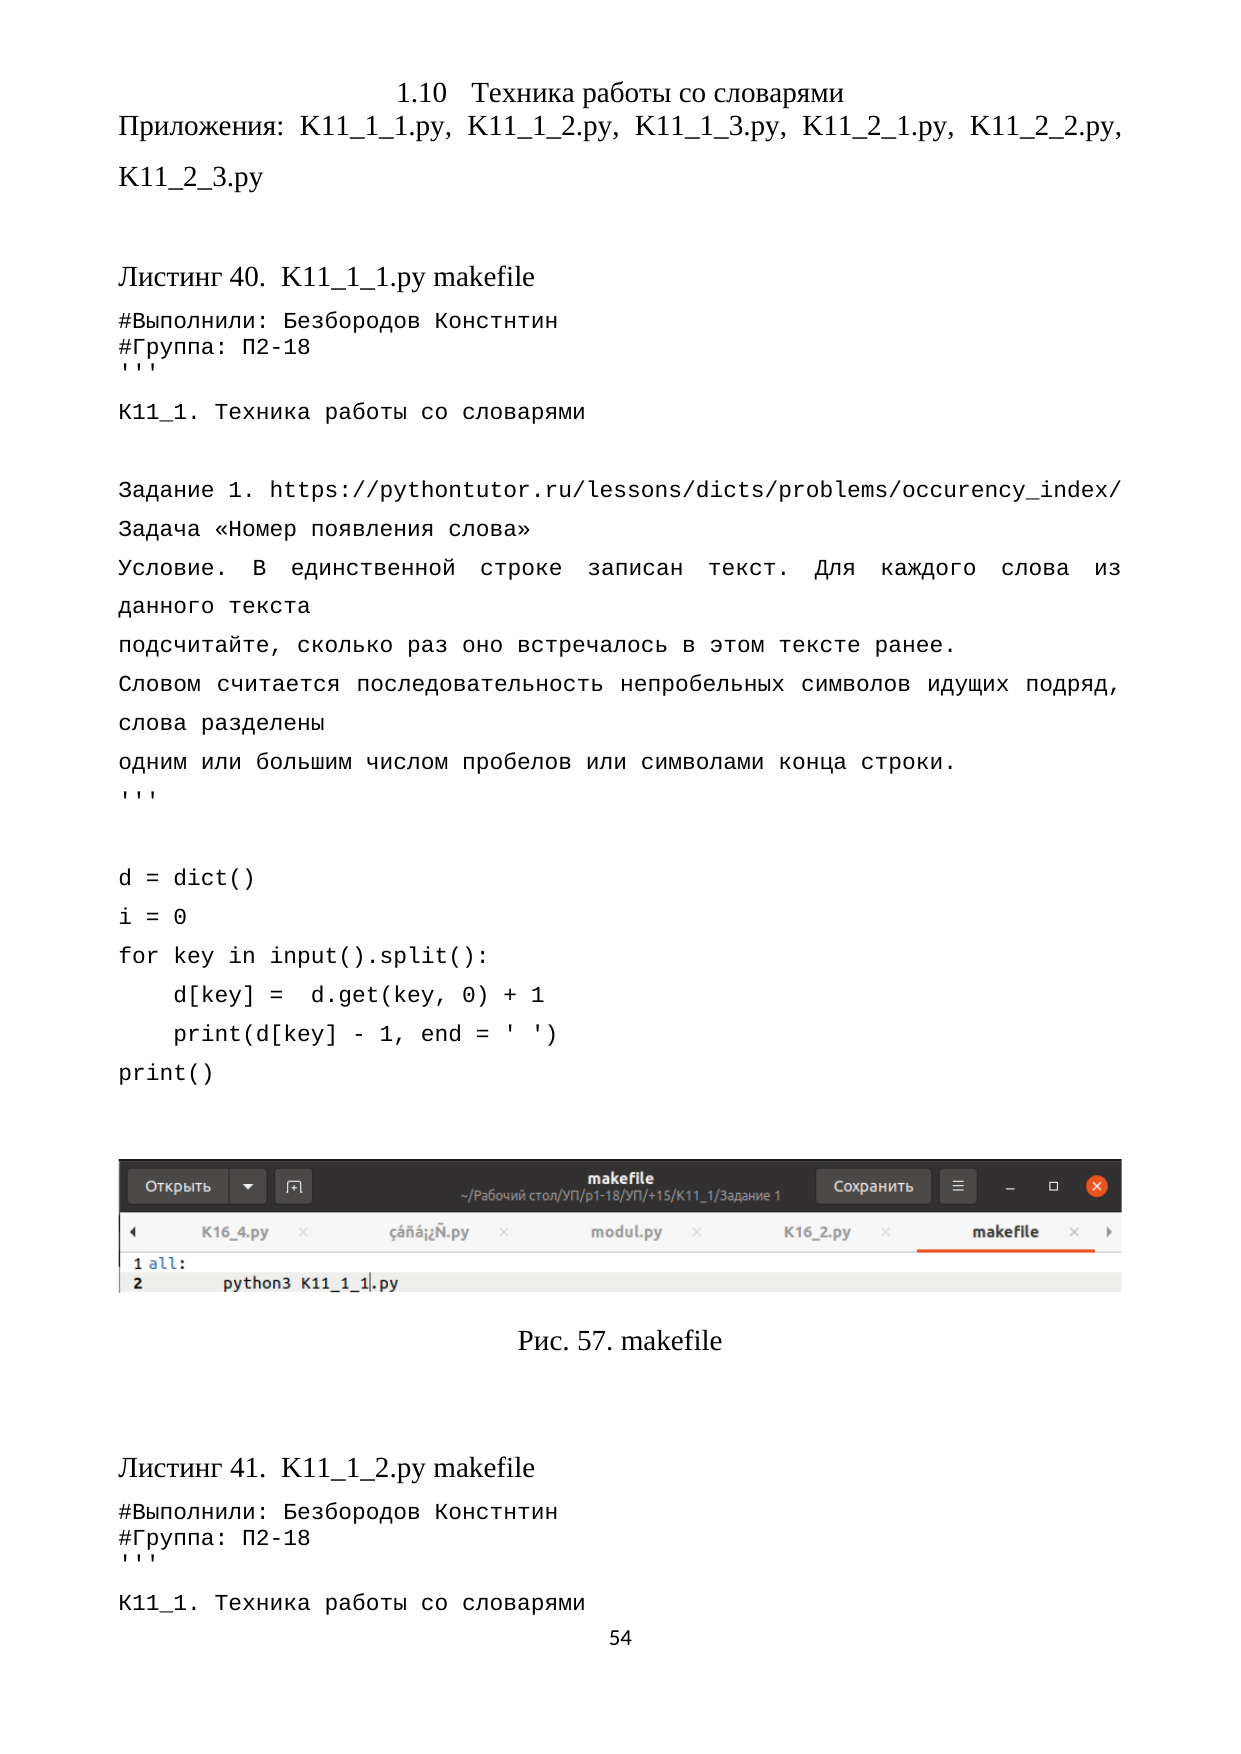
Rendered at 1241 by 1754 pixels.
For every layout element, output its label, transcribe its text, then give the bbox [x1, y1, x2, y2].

text ''' [118, 1552, 1122, 1578]
text i = 0 [118, 906, 1122, 932]
text Словом считается последовательность непробельных символов идущих подряд, слова разделены [118, 672, 1122, 737]
text ''' [118, 362, 1122, 388]
text print() [118, 1061, 1122, 1087]
text d[key] = d.get(key, 0) + 1 [118, 983, 1122, 1009]
text #Выполнили: Безбородов Констнтин [118, 1501, 1122, 1527]
text #Выполнили: Безбородов Констнтин [118, 310, 1122, 336]
text #Группа: П2-18 [118, 336, 1122, 362]
text подсчитайте, сколько раз оно встречалось в этом тексте ранее. [118, 634, 1122, 659]
text Задание 1. https://pythontutor.ru/lessons/dicts/problems/occurency_index/ [118, 478, 1122, 504]
text print(d[key] - 1, end = ' ') [118, 1022, 1122, 1048]
text одним или большим числом пробелов или символами конца строки. [118, 750, 1122, 776]
text for key in input().split(): [118, 944, 1122, 970]
text К11_1. Техника работы со словарями [118, 401, 1122, 426]
text Рис. 57. makefile [118, 1323, 1122, 1357]
text d = dict() [118, 867, 1122, 893]
text Приложения: K11_1_1.py, K11_1_2.py, K11_1_3.py, K11_2_1.py, K11_2_2.py, K11_2_3.py [118, 108, 1122, 192]
text Листинг 41. K11_1_2.py makefile [118, 1450, 1122, 1484]
subtitle Техника работы со словарями [118, 75, 1122, 108]
text ''' [118, 789, 1122, 815]
text Условие. В единственной строке записан текст. Для каждого слова из данного текста [118, 556, 1122, 621]
text #Группа: П2-18 [118, 1527, 1122, 1552]
picture [118, 1159, 1122, 1293]
text К11_1. Техника работы со словарями [118, 1591, 1122, 1617]
text Задача «Номер появления слова» [118, 517, 1122, 543]
text Листинг 40. K11_1_1.py makefile [118, 259, 1122, 293]
